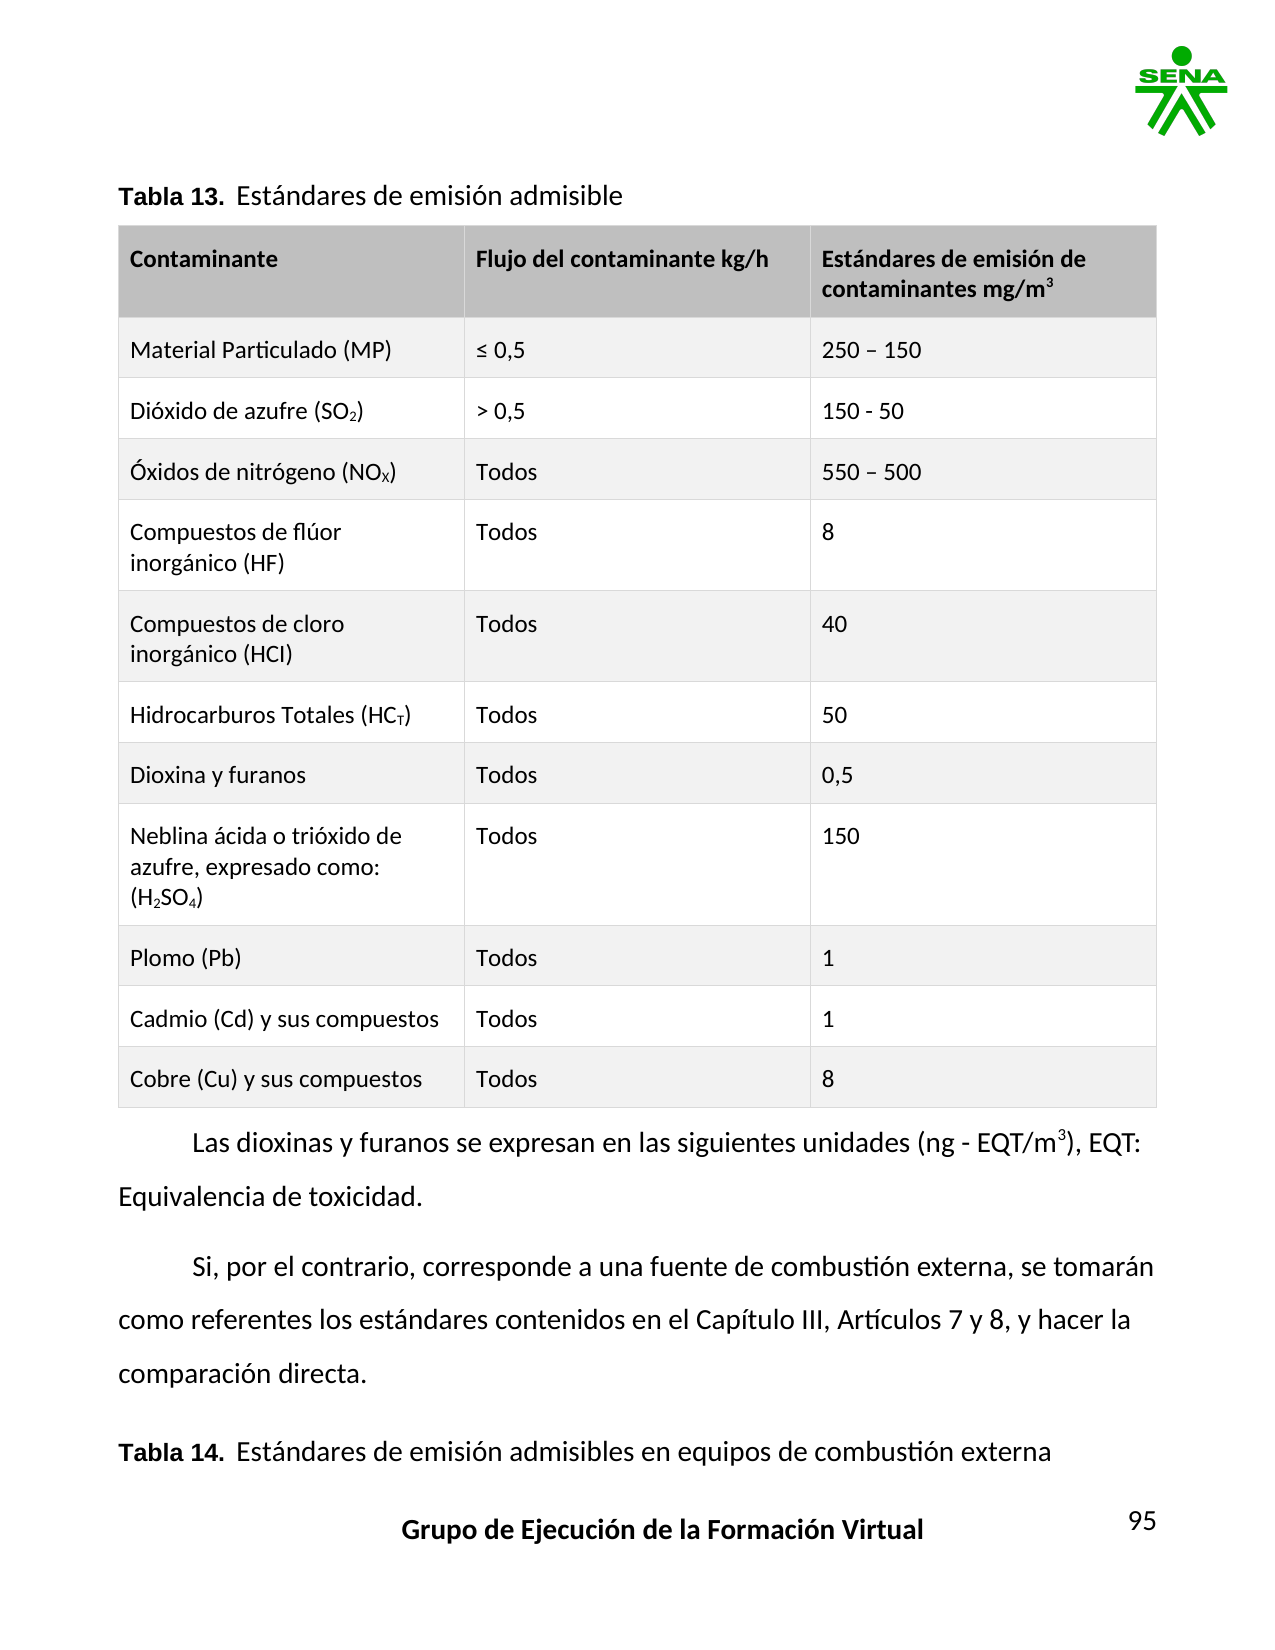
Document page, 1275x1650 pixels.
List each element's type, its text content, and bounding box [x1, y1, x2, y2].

text Estándares de emisión admisibles en equipos de combustión externa [118, 1433, 1157, 1469]
table_cell Óxidos de nitrógeno (NOX) [119, 439, 464, 499]
table_cell 50 [811, 682, 1156, 742]
text Las dioxinas y furanos se expresan en las siguientes unidades (ng - EQT/m3), EQT: Equivalencia de toxicidad. [118, 1124, 1157, 1213]
table_cell Todos [465, 1047, 810, 1107]
table_cell Compuestos de cloro inorgánico (HCI) [119, 591, 464, 681]
table_cell 150 [811, 804, 1156, 924]
table_cell Todos [465, 682, 810, 742]
table_cell 150 - 50 [811, 378, 1156, 438]
table_cell Plomo (Pb) [119, 926, 464, 985]
table_header Estándares de emisión de contaminantes mg/m3 [811, 226, 1156, 317]
table_cell > 0,5 [465, 378, 810, 438]
table_cell 8 [811, 500, 1156, 590]
table_cell Hidrocarburos Totales (HCT) [119, 682, 464, 742]
text Estándares de emisión admisible [118, 177, 1157, 213]
table_cell Cobre (Cu) y sus compuestos [119, 1047, 464, 1107]
table_cell Cadmio (Cd) y sus compuestos [119, 986, 464, 1046]
table_cell Todos [465, 986, 810, 1046]
table_header Flujo del contaminante kg/h [465, 226, 810, 317]
table_cell Neblina ácida o trióxido de azufre, expresado como: (H2SO4) [119, 804, 464, 924]
table_cell Todos [465, 804, 810, 924]
table_cell Todos [465, 439, 810, 499]
table_cell Todos [465, 500, 810, 590]
table_cell 250 – 150 [811, 318, 1156, 377]
table_cell Dioxina y furanos [119, 743, 464, 803]
table_cell Compuestos de flúor inorgánico (HF) [119, 500, 464, 590]
table_cell Material Particulado (MP) [119, 318, 464, 377]
table_cell ≤ 0,5 [465, 318, 810, 377]
table_cell Todos [465, 743, 810, 803]
table_cell 0,5 [811, 743, 1156, 803]
table_cell Todos [465, 591, 810, 681]
table_cell 550 – 500 [811, 439, 1156, 499]
picture [1135, 46, 1228, 136]
table_cell 8 [811, 1047, 1156, 1107]
table_cell 1 [811, 926, 1156, 985]
table_cell 40 [811, 591, 1156, 681]
table_header Contaminante [119, 226, 464, 317]
table_cell Dióxido de azufre (SO2) [119, 378, 464, 438]
table_cell Todos [465, 926, 810, 985]
table_cell 1 [811, 986, 1156, 1046]
text Si, por el contrario, corresponde a una fuente de combustión externa, se tomarán como referentes los estándares contenidos en el Capítulo III, Artículos 7 y 8, y hacer la comparación directa. [118, 1248, 1157, 1390]
